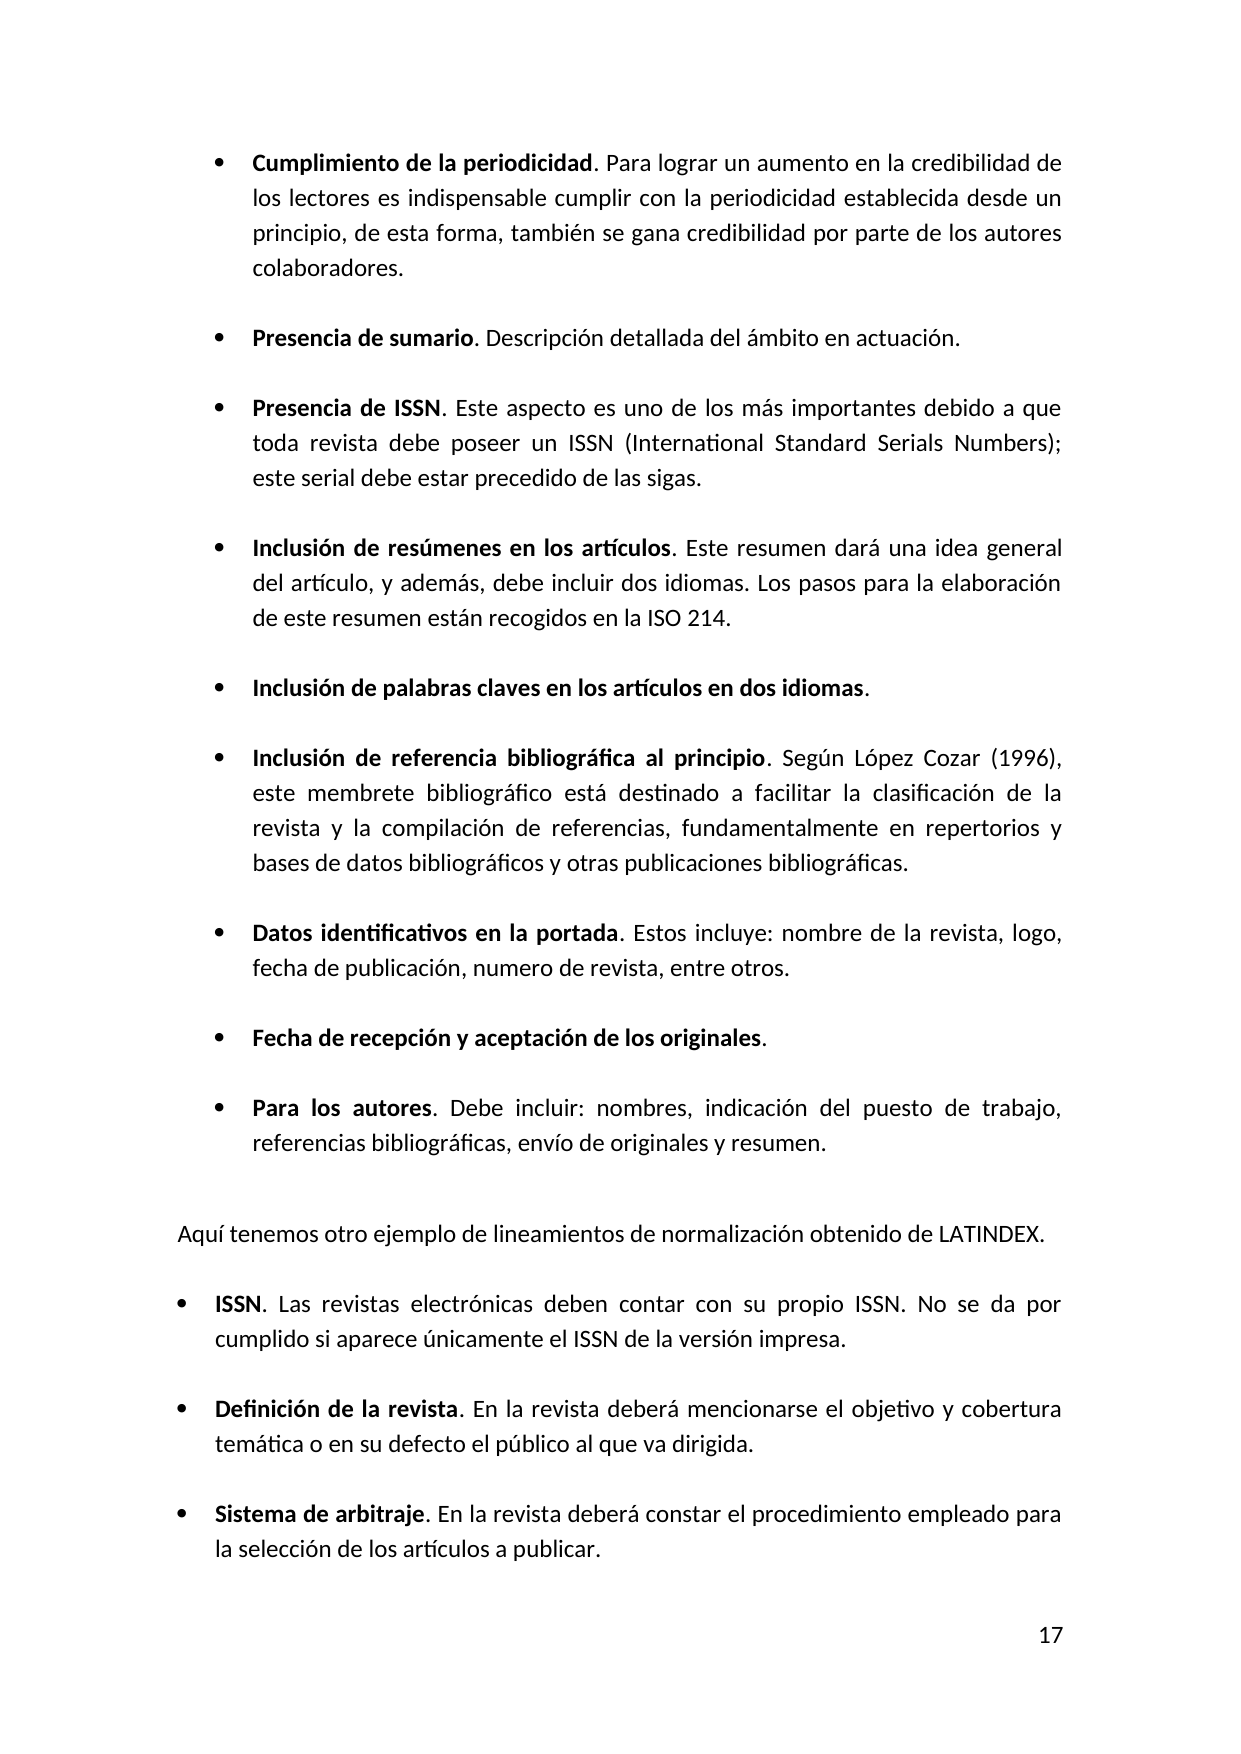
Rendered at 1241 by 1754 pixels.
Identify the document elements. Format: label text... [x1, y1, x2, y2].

list ISSN. Las revistas electrónicas deben contar con su propio ISSN. No se da por cumplido si aparece únicamente el ISSN de la versión impresa. [177, 1288, 1063, 1354]
list Sistema de arbitraje. En la revista deberá constar el procedimiento empleado para la selección de los artículos a publicar. [177, 1498, 1063, 1564]
list Para los autores. Debe incluir: nombres, indicación del puesto de trabajo, referencias bibliográficas, envío de originales y resumen. [215, 1093, 1063, 1158]
text Aquí tenemos otro ejemplo de lineamientos de normalización obtenido de LATINDEX. [177, 1218, 1063, 1249]
list Presencia de ISSN. Este aspecto es uno de los más importantes debido a que toda revista debe poseer un ISSN (International Standard Serials Numbers); este serial debe estar precedido de las sigas. [215, 393, 1063, 493]
list Inclusión de resúmenes en los artículos. Este resumen dará una idea general del artículo, y además, debe incluir dos idiomas. Los pasos para la elaboración de este resumen están recogidos en la ISO 214. [215, 533, 1063, 633]
list Datos identificativos en la portada. Estos incluye: nombre de la revista, logo, fecha de publicación, numero de revista, entre otros. [215, 918, 1063, 983]
list Fecha de recepción y aceptación de los originales. [215, 1023, 1063, 1053]
list Definición de la revista. En la revista deberá mencionarse el objetivo y cobertura temática o en su defecto el público al que va dirigida. [177, 1393, 1063, 1459]
list Cumplimiento de la periodicidad. Para lograr un aumento en la credibilidad de los lectores es indispensable cumplir con la periodicidad establecida desde un principio, de esta forma, también se gana credibilidad por parte de los autores colaboradores. [215, 148, 1063, 283]
list Inclusión de palabras claves en los artículos en dos idiomas. [215, 673, 1063, 703]
list Presencia de sumario. Descripción detallada del ámbito en actuación. [215, 323, 1063, 353]
list Inclusión de referencia bibliográfica al principio. Según López Cozar (1996), este membrete bibliográfico está destinado a facilitar la clasificación de la revista y la compilación de referencias, fundamentalmente en repertorios y bases de datos bibliográficos y otras publicaciones bibliográficas. [215, 743, 1063, 878]
